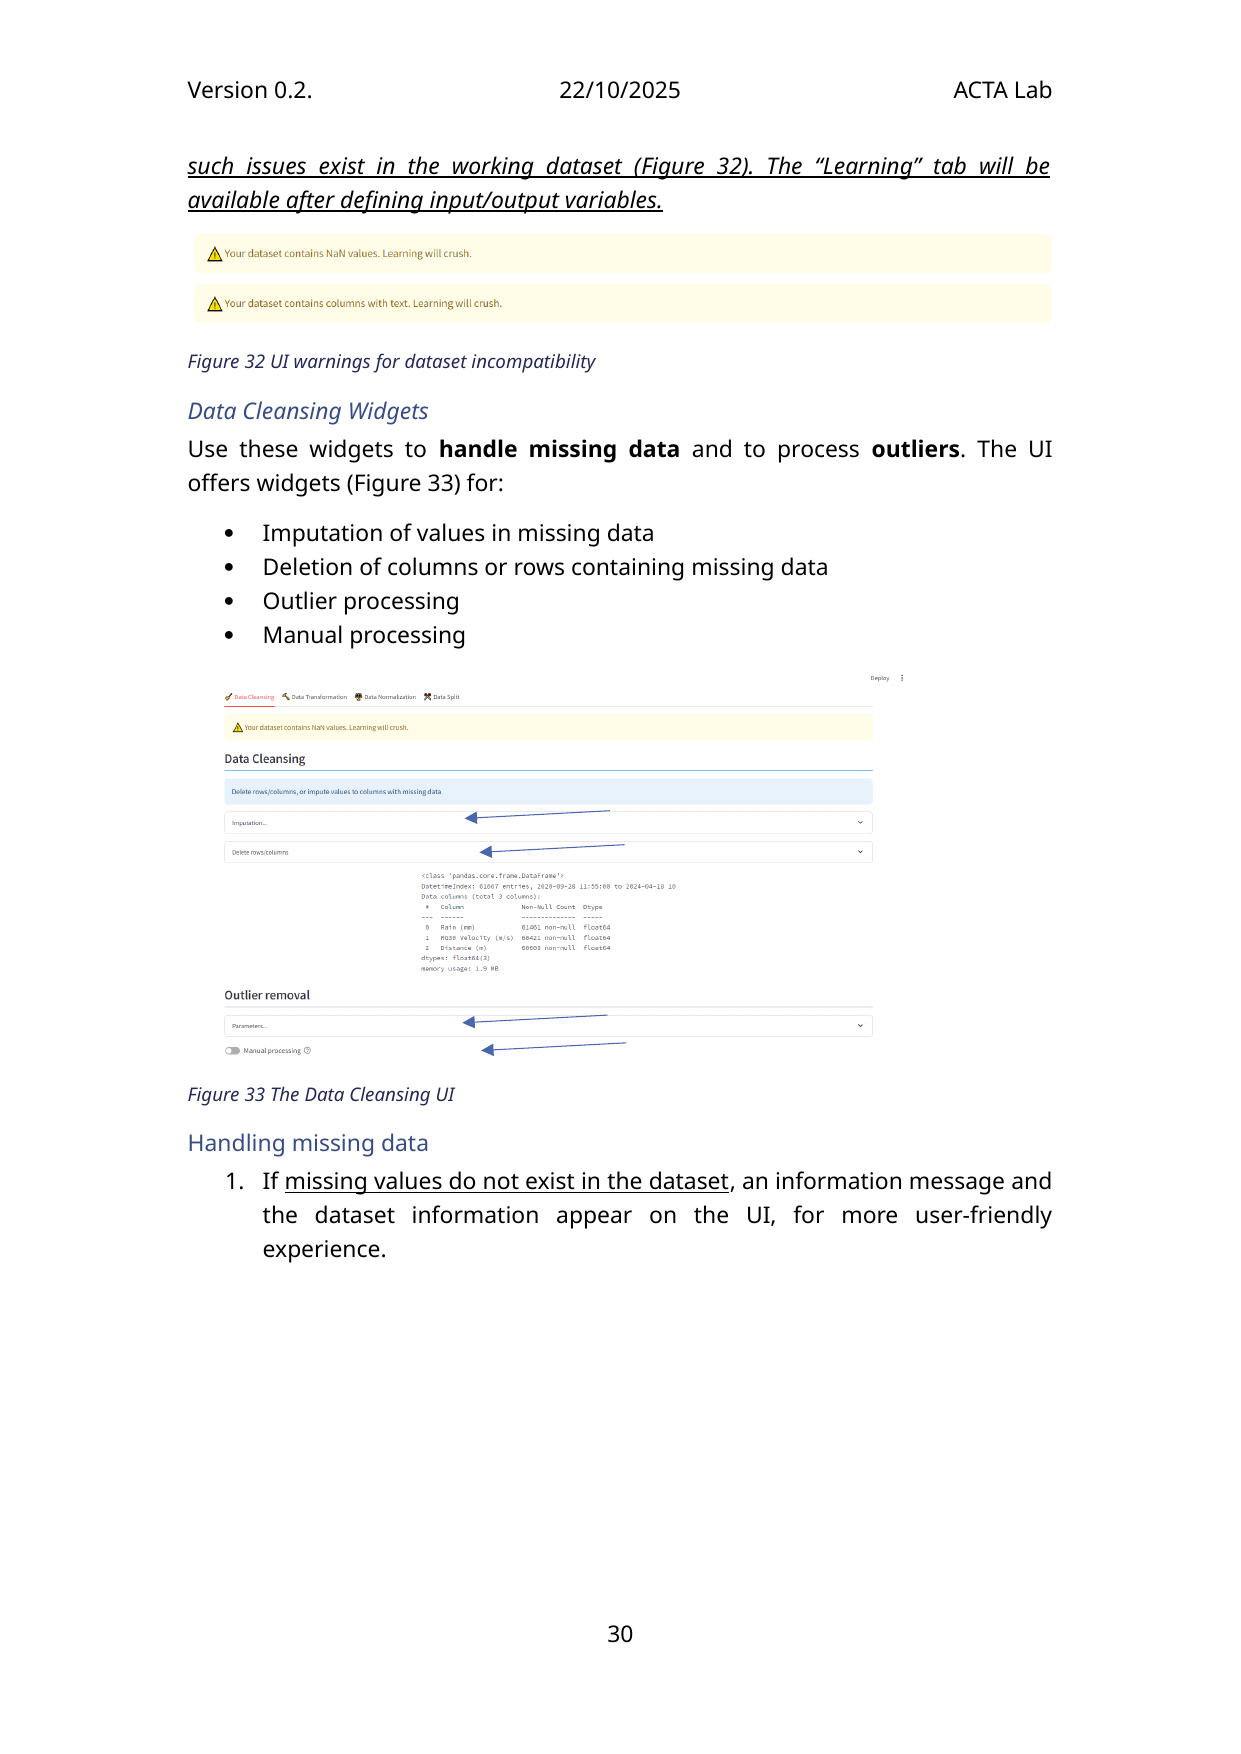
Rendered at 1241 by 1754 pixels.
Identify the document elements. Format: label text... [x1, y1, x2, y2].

text Figure 32 UI warnings for dataset incompatibility [187, 349, 1053, 374]
list Deletion of columns or rows containing missing data [225, 551, 1053, 582]
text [187, 150, 1053, 215]
list Manual processing [225, 618, 1053, 650]
text Use these widgets to handle missing data and to process outliers. The UI offers widgets (Figure 33) for: [187, 433, 1053, 498]
list Outlier processing [225, 585, 1053, 616]
picture [187, 668, 907, 1062]
subtitle Data Cleansing Widgets [187, 395, 1053, 426]
list Imputation of values in missing data [225, 517, 1053, 548]
subtitle Handling missing data [187, 1127, 1053, 1159]
text Figure 33 The Data Cleansing UI [187, 1081, 1053, 1107]
list If missing values do not exist in the dataset, an information message and the dataset information appear on the UI, for more user-friendly experience. [225, 1165, 1053, 1264]
picture [187, 234, 1053, 330]
